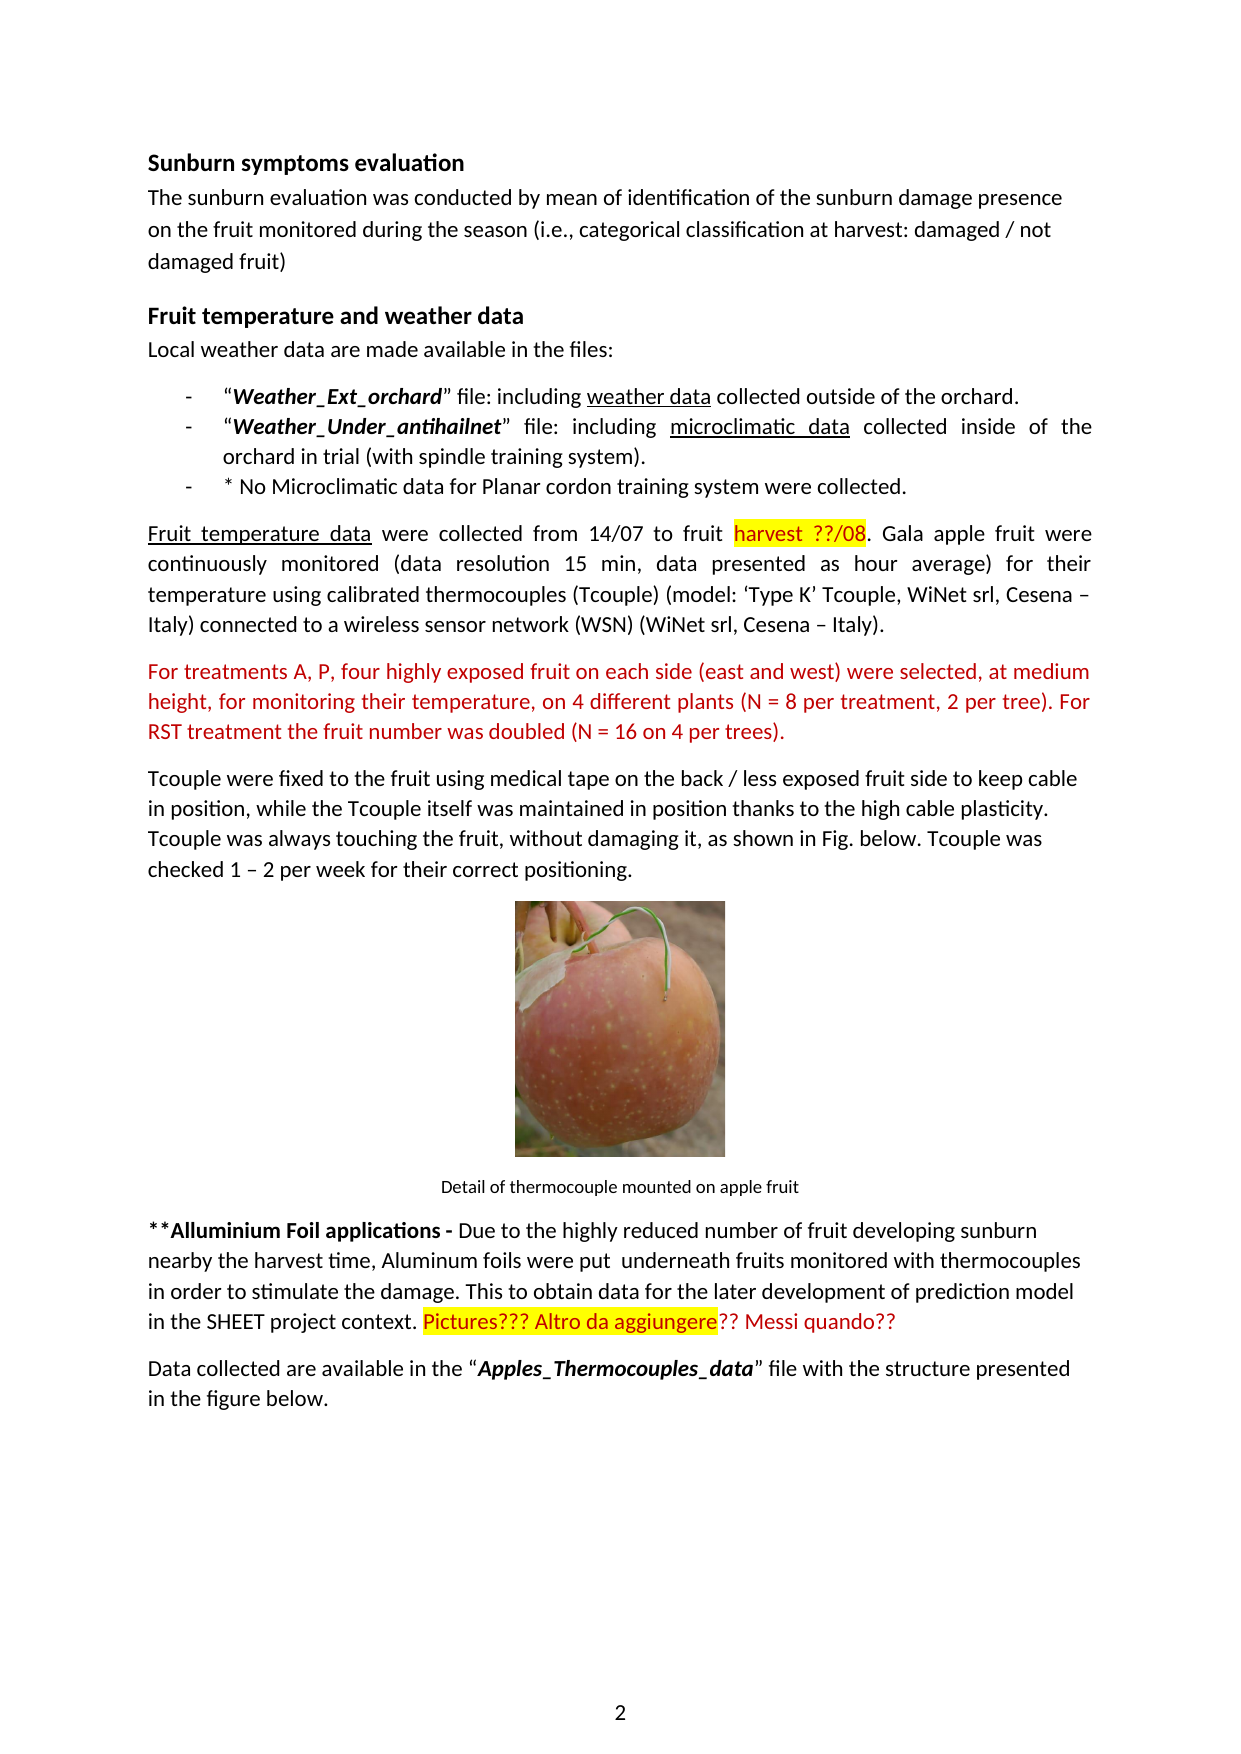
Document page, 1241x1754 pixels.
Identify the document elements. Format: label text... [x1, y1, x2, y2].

text Tcouple were fixed to the fruit using medical tape on the back / less exposed fruit side to keep cable in position, while the Tcouple itself was maintained in position thanks to the high cable plasticity. Tcouple was always touching the fruit, without damaging it, as shown in Fig. below. Tcouple was checked 1 – 2 per week for their correct positioning. [148, 764, 1093, 883]
text Fruit temperature data were collected from 14/07 to fruit harvest ??/08. Gala apple fruit were continuously monitored (data resolution 15 min, data presented as hour average) for their temperature using calibrated thermocouples (Tcouple) (model: ‘Type K’ Tcouple, WiNet srl, Cesena – Italy) connected to a wireless sensor network (WSN) (WiNet srl, Cesena – Italy). [148, 519, 1093, 638]
list * No Microclimatic data for Planar cordon training system were collected. [185, 472, 1093, 501]
text Data collected are available in the “Apples_Thermocouples_data” file with the structure presented in the figure below. [148, 1354, 1093, 1412]
list “Weather_Ext_orchard” file: including weather data collected outside of the orchard. [185, 382, 1093, 410]
subtitle Fruit temperature and weather data [148, 300, 1093, 331]
subtitle Sunburn symptoms evaluation [148, 148, 1093, 178]
picture [515, 901, 725, 1157]
text Local weather data are made available in the files: [148, 335, 1093, 363]
list “Weather_Under_antihailnet” file: including microclimatic data collected inside of the orchard in trial (with spindle training system). [185, 412, 1093, 470]
text For treatments A, P, four highly exposed fruit on each side (east and west) were selected, at medium height, for monitoring their temperature, on 4 different plants (N = 8 per treatment, 2 per tree). For RST treatment the fruit number was doubled (N = 16 on 4 per trees). [148, 657, 1093, 745]
text **Alluminium Foil applications - Due to the highly reduced number of fruit developing sunburn nearby the harvest time, Aluminum foils were put underneath fruits monitored with thermocouples in order to stimulate the damage. This to obtain data for the later development of prediction model in the SHEET project context. Pictures??? Altro da aggiungere?? Messi quando?? [148, 1216, 1093, 1335]
text Detail of thermocouple mounted on apple fruit [148, 1175, 1093, 1198]
text The sunburn evaluation was conducted by mean of identification of the sunburn damage presence on the fruit monitored during the season (i.e., categorical classification at harvest: damaged / not damaged fruit) [148, 183, 1093, 275]
